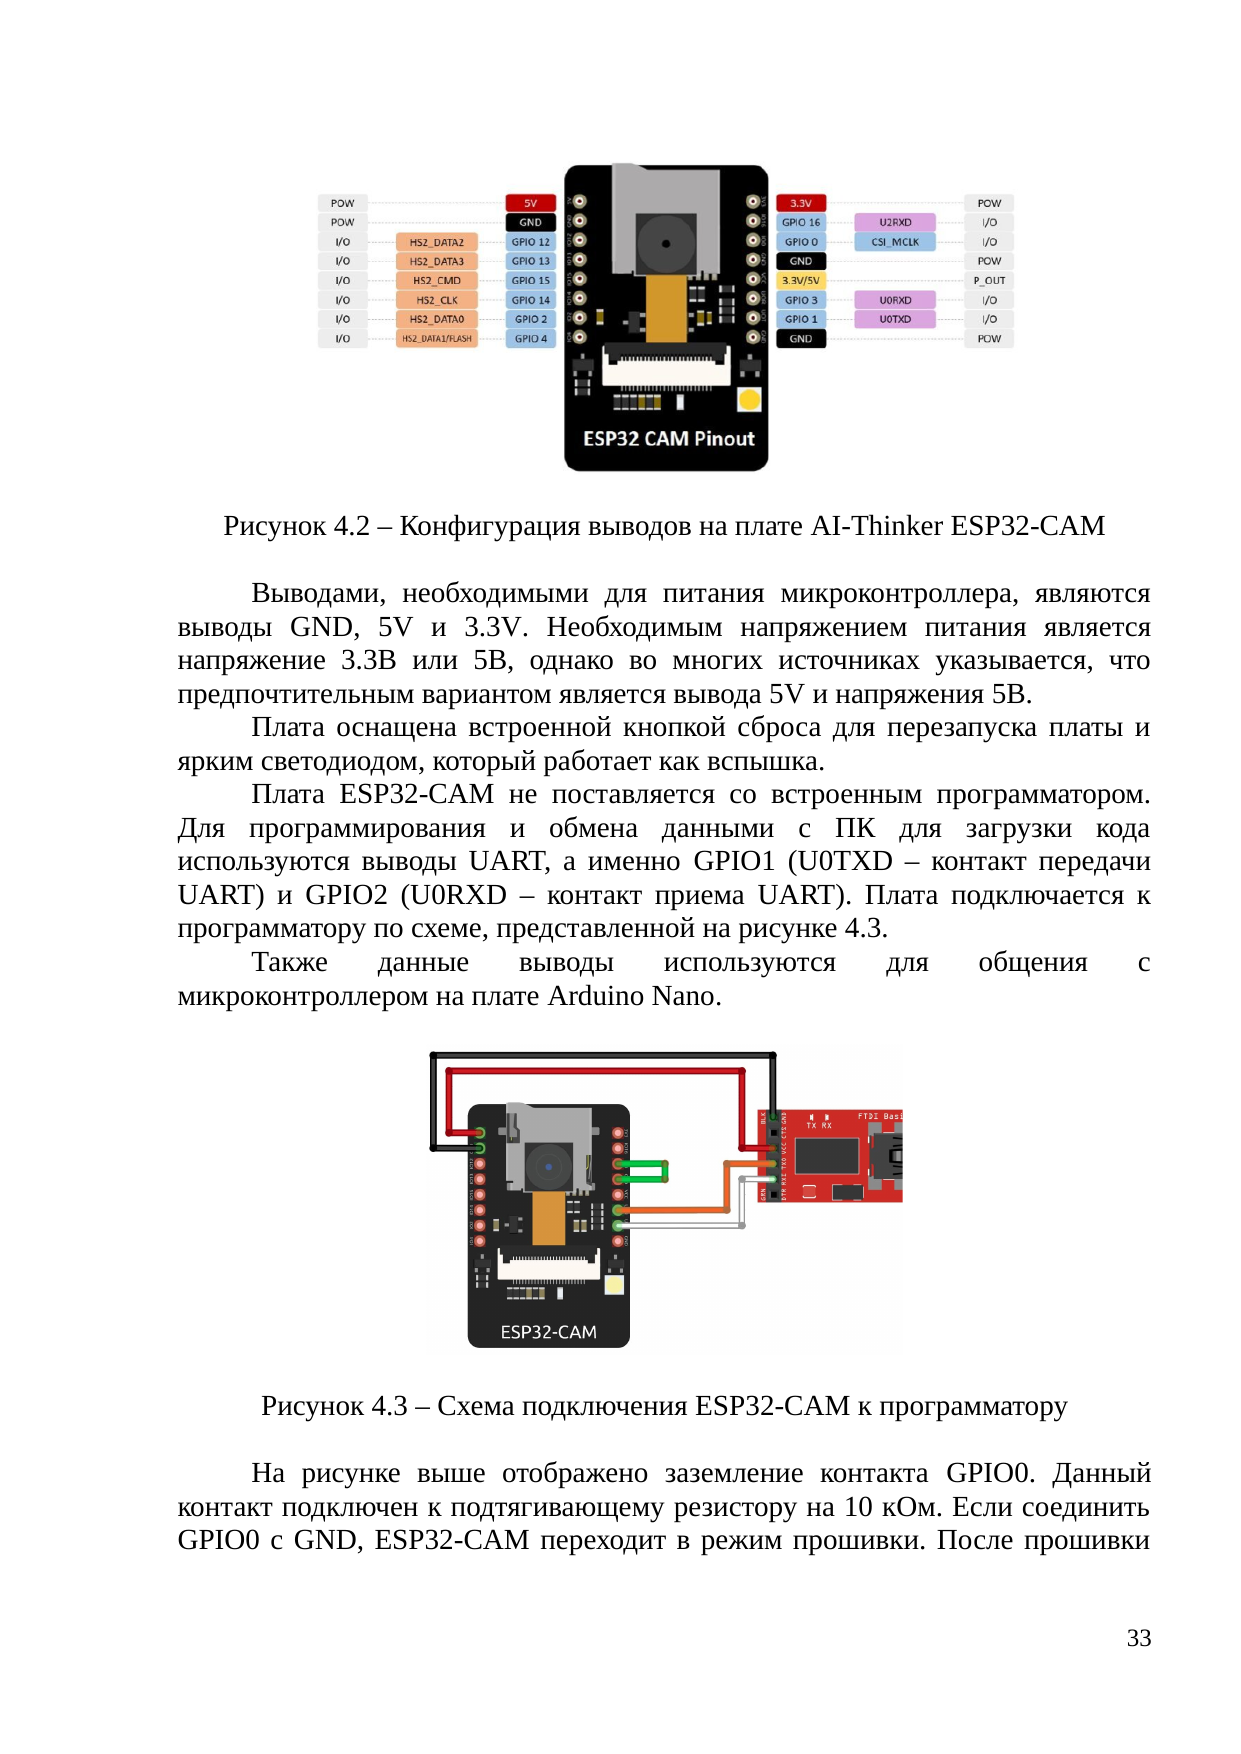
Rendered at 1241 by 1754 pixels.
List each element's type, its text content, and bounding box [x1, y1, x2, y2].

text Рисунок 4.3 – Схема подключения ESP32-CAM к программатору [177, 1388, 1152, 1422]
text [177, 1455, 1152, 1556]
text Плата оснащена встроенной кнопкой сброса для перезапуска платы и ярким светодиодом, который работает как вспышка. [177, 709, 1152, 776]
text Рисунок 4.2 – Конфигурация выводов на плате AI-Thinker ESP32-CAM [177, 508, 1152, 542]
picture [426, 1044, 903, 1355]
picture [310, 151, 1019, 475]
text Выводами, необходимыми для питания микроконтроллера, являются выводы GND, 5V и 3.3V. Необходимым напряжением питания является напряжение 3.3В или 5В, однако во многих источниках указывается, что предпочтительным вариантом является вывода 5V и напряжения 5В. [177, 575, 1152, 709]
text Плата ESP32-CAM не поставляется со встроенным программатором. Для программирования и обмена данными с ПК для загрузки кода используются выводы UART, а именно GPIO1 (U0TXD – контакт передачи UART) и GPIO2 (U0RXD – контакт приема UART). Плата подключается к программатору по схеме, представленной на рисунке 4.3. [177, 776, 1152, 944]
text Также данные выводы используются для общения с микроконтроллером на плате Arduino Nano. [177, 944, 1152, 1011]
